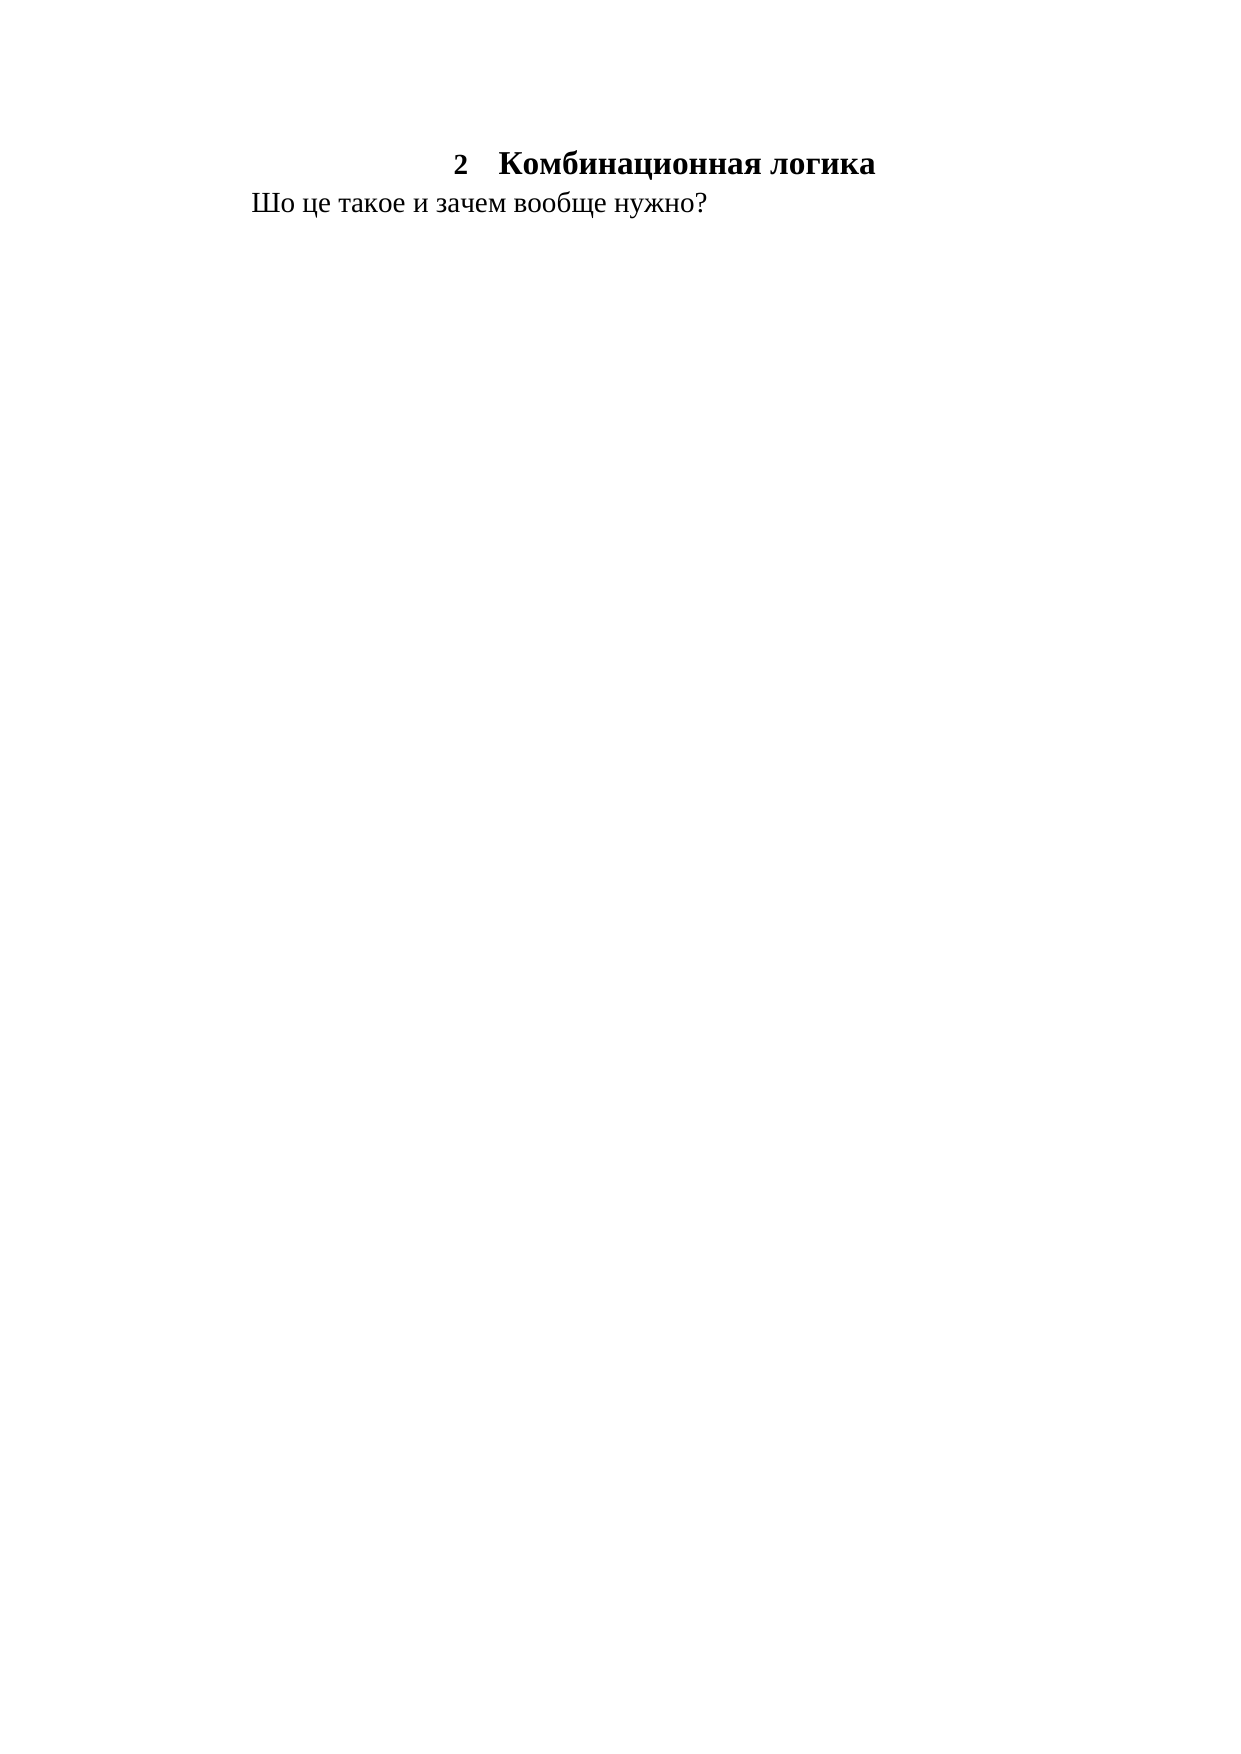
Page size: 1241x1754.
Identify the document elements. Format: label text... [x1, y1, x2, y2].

text Шо це такое и зачем вообще нужно? [177, 185, 1152, 219]
subtitle Комбинационная логика [177, 143, 1152, 181]
